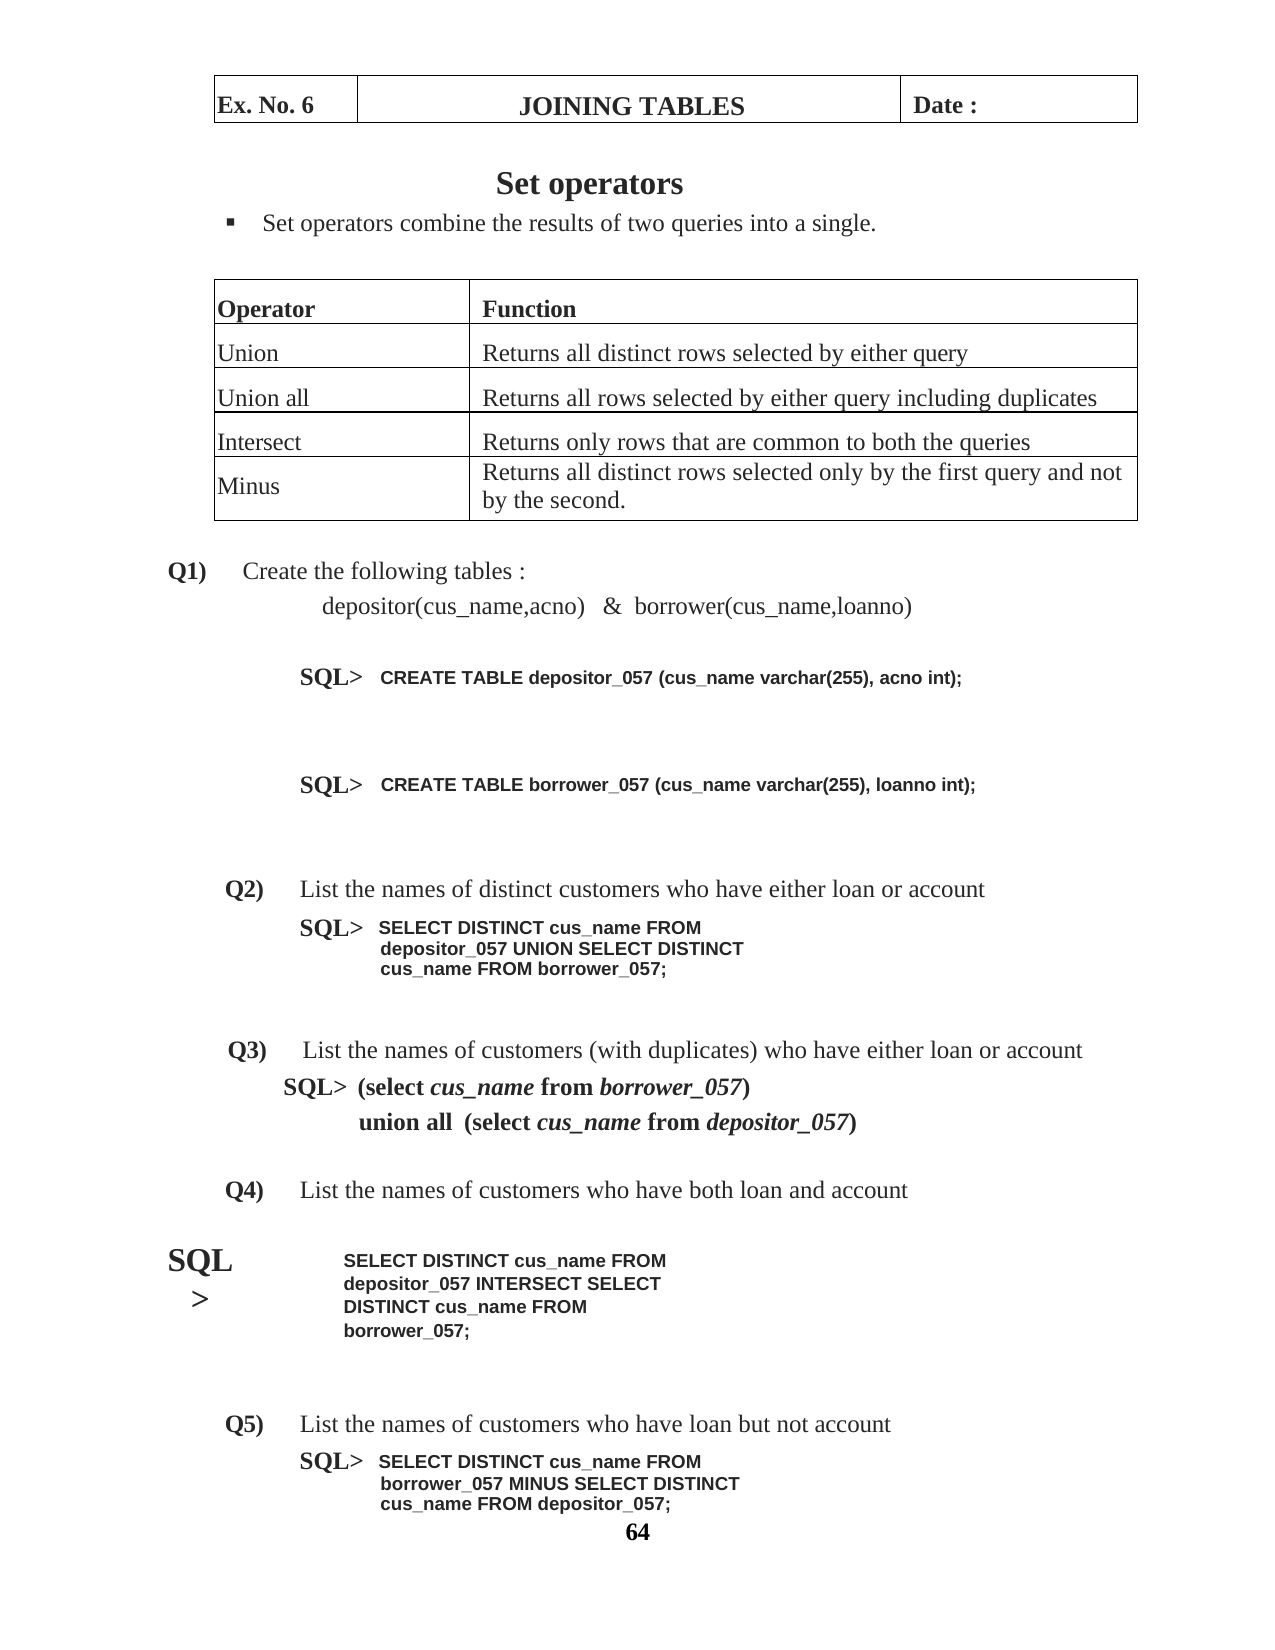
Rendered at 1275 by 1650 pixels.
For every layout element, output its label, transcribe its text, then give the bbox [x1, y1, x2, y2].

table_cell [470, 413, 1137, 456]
text SQL> CREATE TABLE borrower_057 (cus_name varchar(255), loanno int); [299, 768, 1200, 799]
text depositor(cus_name,acno) & borrower(cus_name,loanno) [75, 591, 1159, 620]
text union all (select cus_name from depositor_057) [358, 1107, 1200, 1135]
text SQL> CREATE TABLE depositor_057 (cus_name varchar(255), acno int); [299, 662, 1200, 691]
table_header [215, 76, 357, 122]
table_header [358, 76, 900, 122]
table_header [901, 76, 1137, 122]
text Q5) List the names of customers who have loan but not account [224, 1409, 1200, 1438]
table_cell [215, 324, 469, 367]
subtitle SQL> [163, 1240, 237, 1317]
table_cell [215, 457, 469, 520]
text Q3) List the names of customers (with duplicates) who have either loan or account [227, 1036, 1200, 1064]
subtitle Set operators [496, 163, 1200, 202]
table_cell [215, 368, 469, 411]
text SQL> SELECT DISTINCT cus_name FROM depositor_057 UNION SELECT DISTINCT cus_name FROM borrower_057; [299, 912, 798, 979]
text Q2) List the names of distinct customers who have either loan or account [224, 874, 1200, 903]
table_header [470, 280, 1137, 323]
text Q1) Create the following tables : [75, 556, 619, 585]
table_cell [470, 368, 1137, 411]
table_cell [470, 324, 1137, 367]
text SQL> SELECT DISTINCT cus_name FROM borrower_057 MINUS SELECT DISTINCT cus_name FROM depositor_057; [299, 1446, 798, 1514]
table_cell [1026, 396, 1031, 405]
list Set operators combine the results of two queries into a single. [224, 208, 1200, 237]
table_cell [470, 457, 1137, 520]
text SQL> (select cus_name from borrower_057) [283, 1072, 1200, 1100]
text Q4) List the names of customers who have both loan and account [224, 1176, 1200, 1204]
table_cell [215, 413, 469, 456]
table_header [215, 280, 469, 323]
text borrower_057; [343, 1319, 1200, 1341]
text SELECT DISTINCT cus_name FROM depositor_057 INTERSECT SELECT DISTINCT cus_name FROM [343, 1249, 748, 1317]
